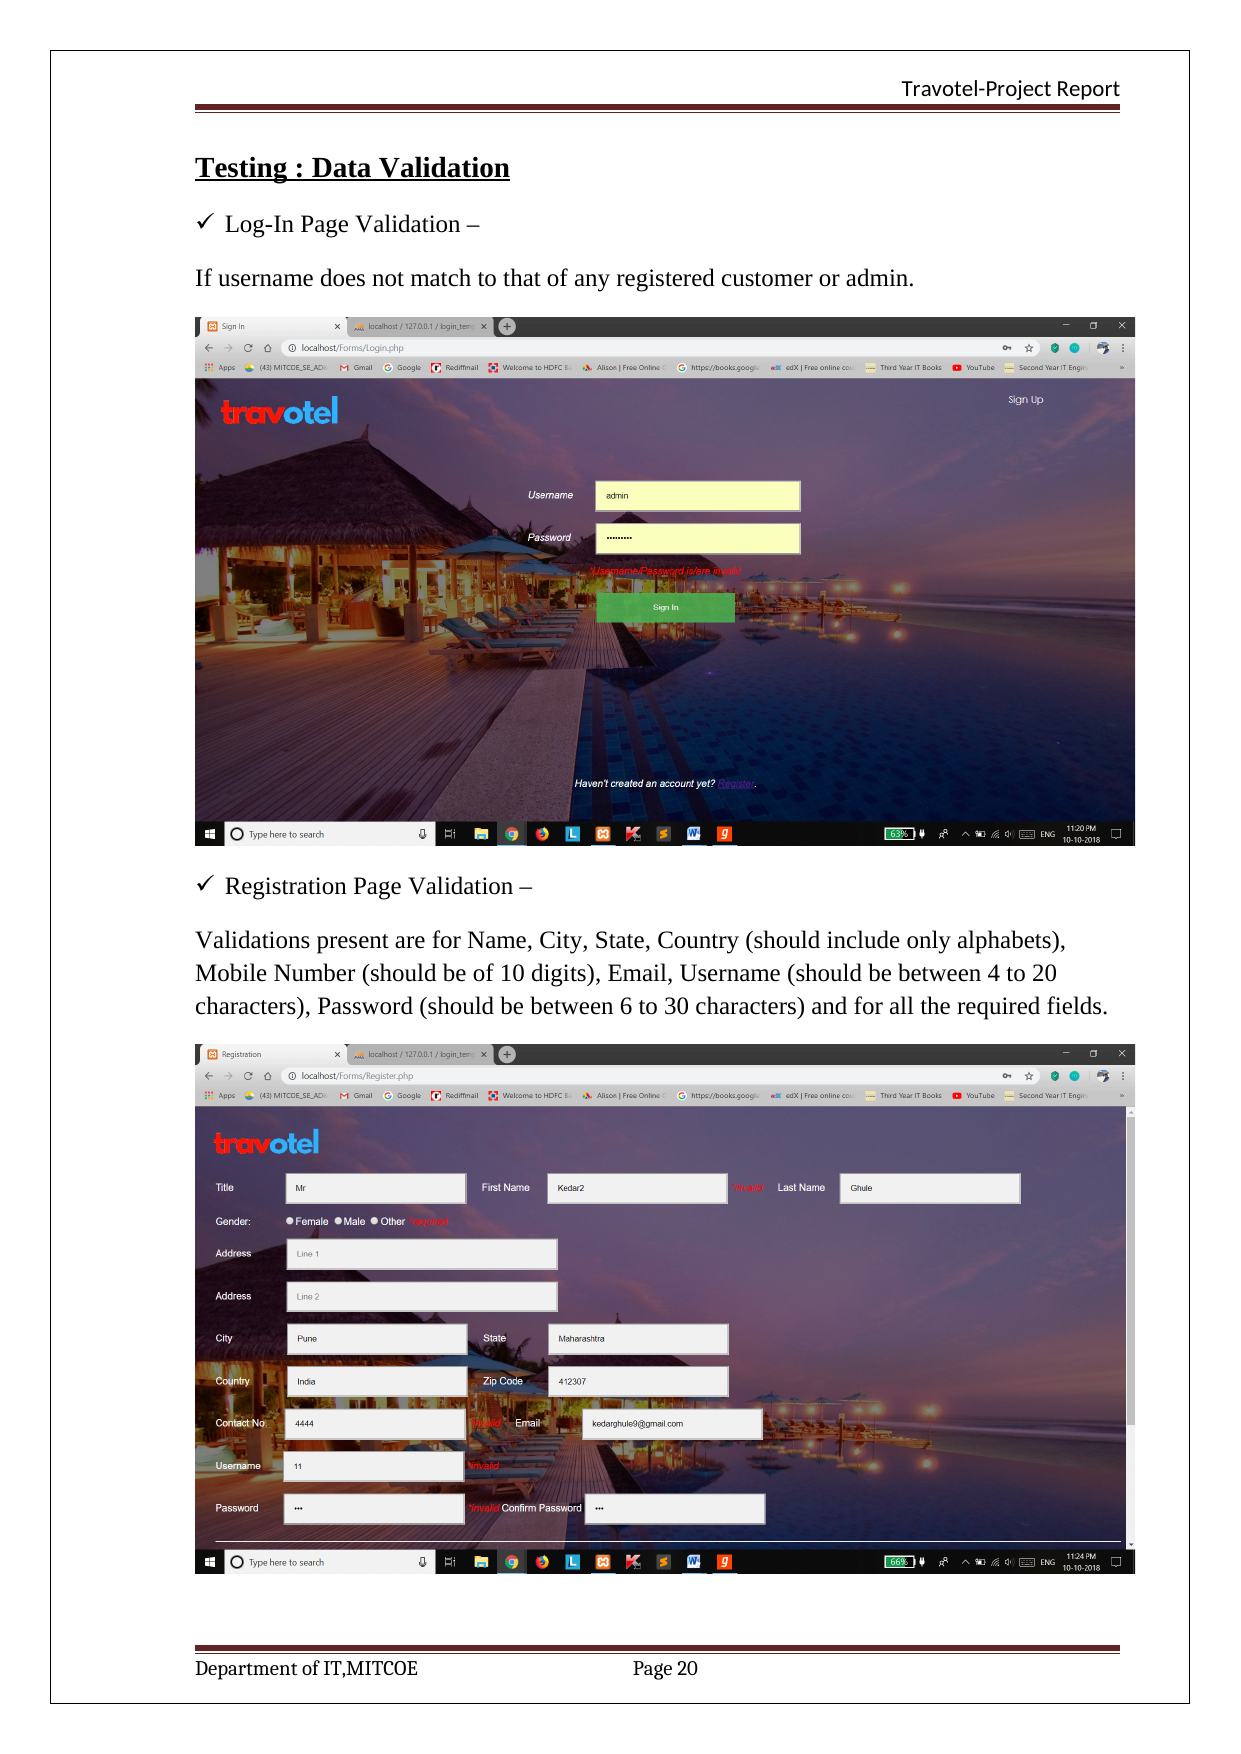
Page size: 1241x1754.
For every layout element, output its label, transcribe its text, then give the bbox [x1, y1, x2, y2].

list Log-In Page Validation – [195, 209, 1120, 238]
text Validations present are for Name, City, State, Country (should include only alphabets), Mobile Number (should be of 10 digits), Email, Username (should be between 4 to 20 characters), Password (should be between 6 to 30 characters) and for all the required fields. [195, 925, 1120, 1019]
picture [195, 1044, 1136, 1574]
list Registration Page Validation – [195, 871, 1120, 900]
text Testing : Data Validation [195, 150, 1120, 183]
picture [195, 317, 1136, 846]
text If username does not match to that of any registered customer or admin. [195, 263, 1120, 292]
